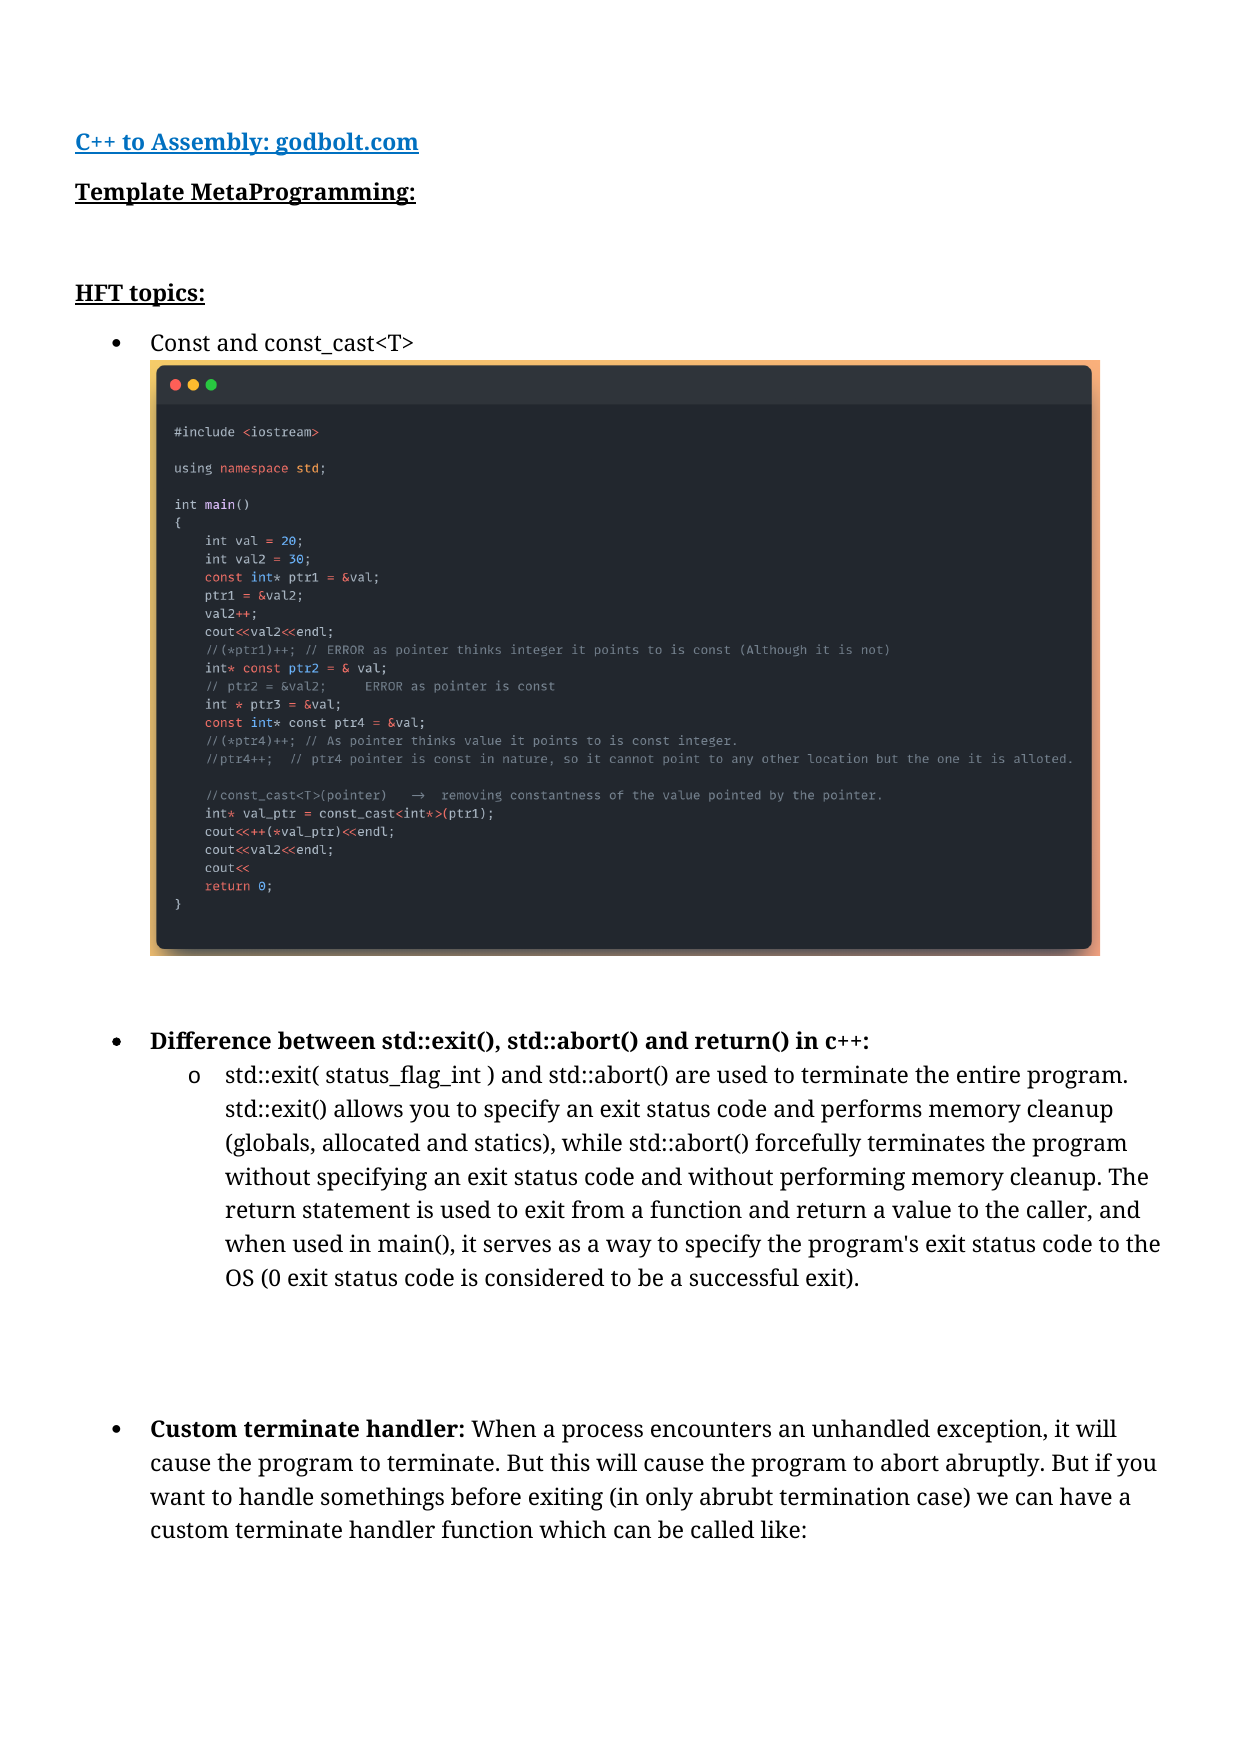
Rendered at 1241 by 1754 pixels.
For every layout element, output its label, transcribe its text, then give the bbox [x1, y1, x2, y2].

list Custom terminate handler: When a process encounters an unhandled exception, it will cause the program to terminate. But this will cause the program to abort abruptly. But if you want to handle somethings before exiting (in only abrubt termination case) we can have a custom terminate handler function which can be called like: [112, 1413, 1165, 1545]
list Const and const_cast<T> [112, 327, 1165, 358]
text HFT topics: [75, 277, 1165, 308]
list Difference between std::exit(), std::abort() and return() in c++: [112, 1025, 1165, 1057]
list std::exit( status_flag_int ) and std::abort() are used to terminate the entire program. std::exit() allows you to specify an exit status code and performs memory cleanup (globals, allocated and statics), while std::abort() forcefully terminates the program without specifying an exit status code and without performing memory cleanup. The return statement is used to exit from a function and return a value to the caller, and when used in main(), it serves as a way to specify the program's exit status code to the OS (0 exit status code is considered to be a successful exit). [187, 1059, 1165, 1293]
picture [150, 360, 1100, 956]
text Template MetaProgramming: [75, 176, 1165, 207]
text C++ to Assembly: godbolt.com [75, 125, 1165, 157]
